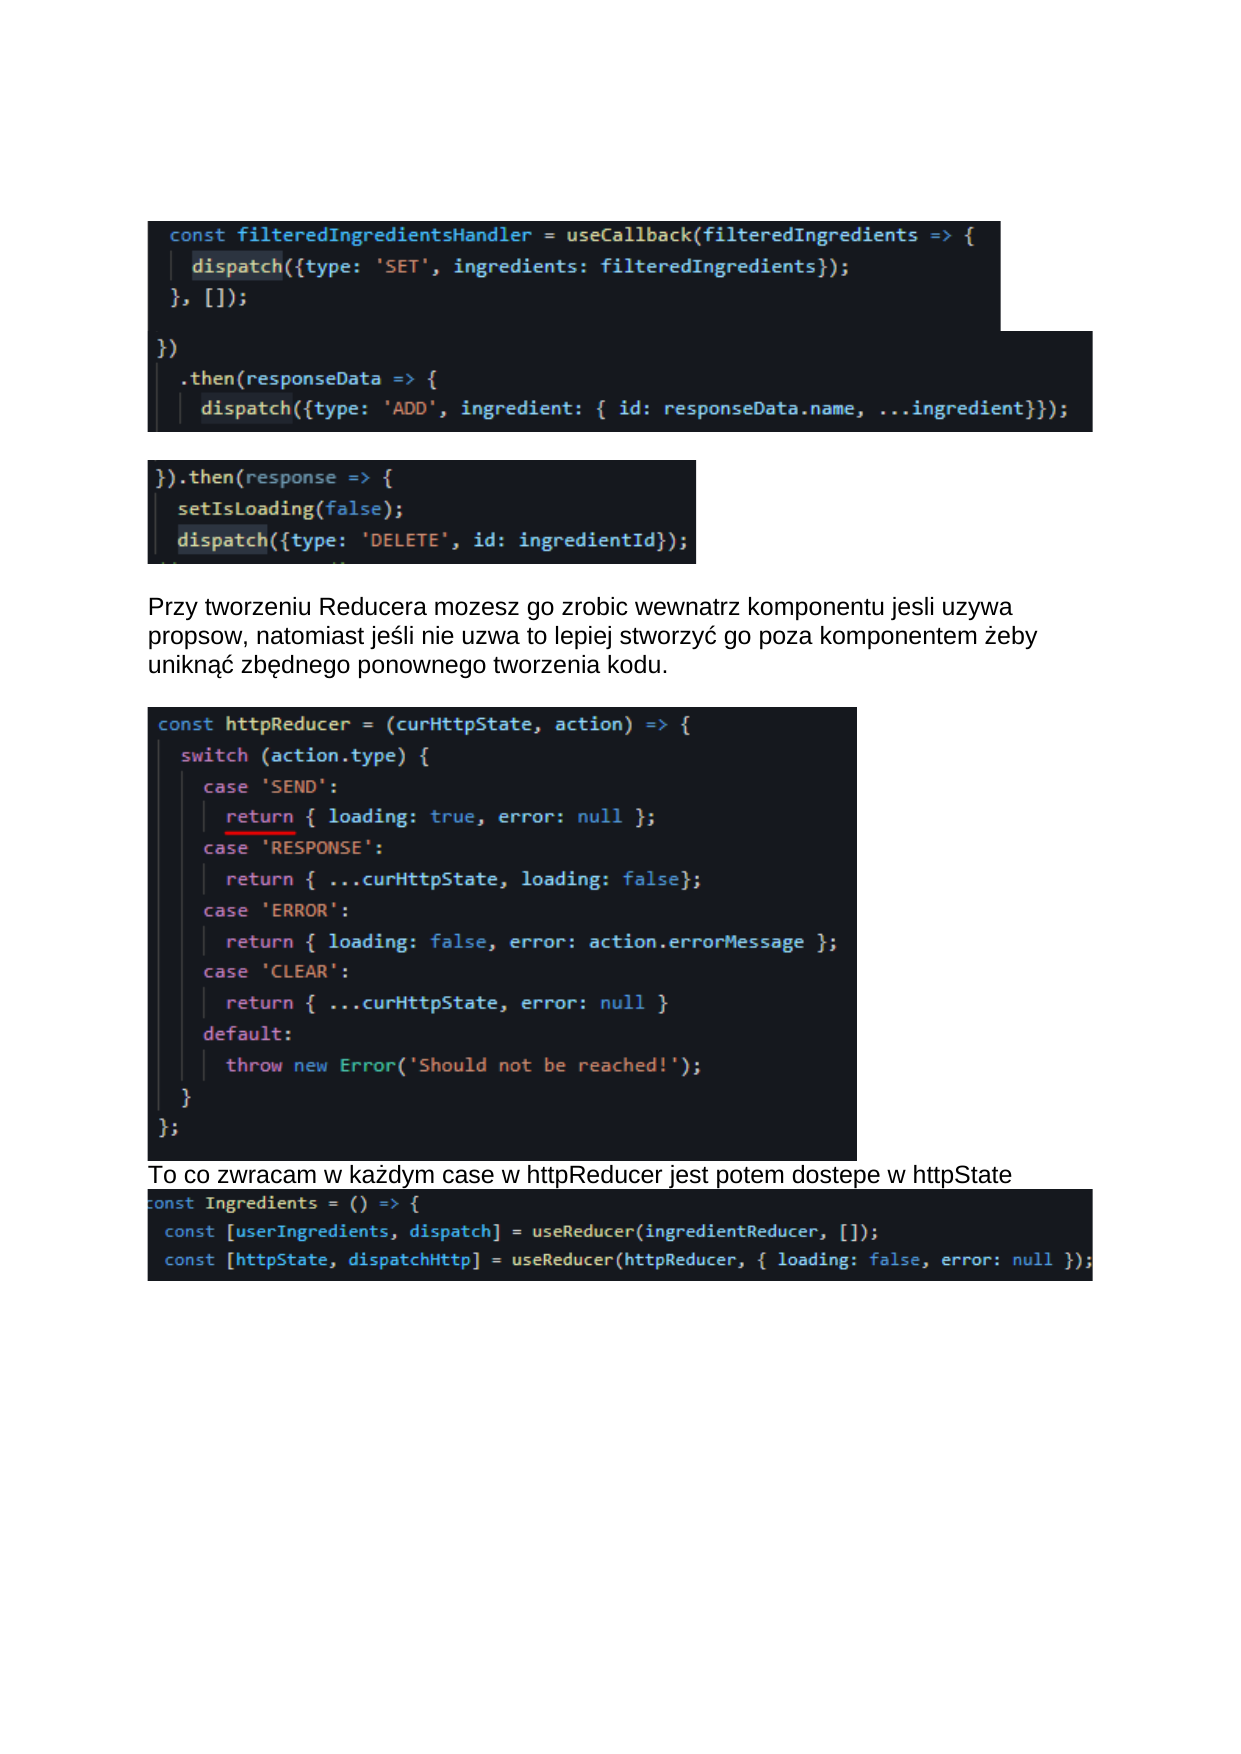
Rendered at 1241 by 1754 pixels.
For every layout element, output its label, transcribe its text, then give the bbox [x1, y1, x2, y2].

picture [147, 1189, 1093, 1281]
picture [147, 707, 857, 1161]
picture [147, 460, 697, 564]
picture [147, 221, 1093, 432]
text Przy tworzeniu Reducera mozesz go zrobic wewnatrz komponentu jesli uzywa propsow, natomiast jeśli nie uzwa to lepiej stworzyć go poza komponentem żeby uniknąć zbędnego ponownego tworzenia kodu. [148, 592, 1093, 679]
text To co zwracam w każdym case w httpReducer jest potem dostepe w httpState [148, 1161, 1093, 1189]
